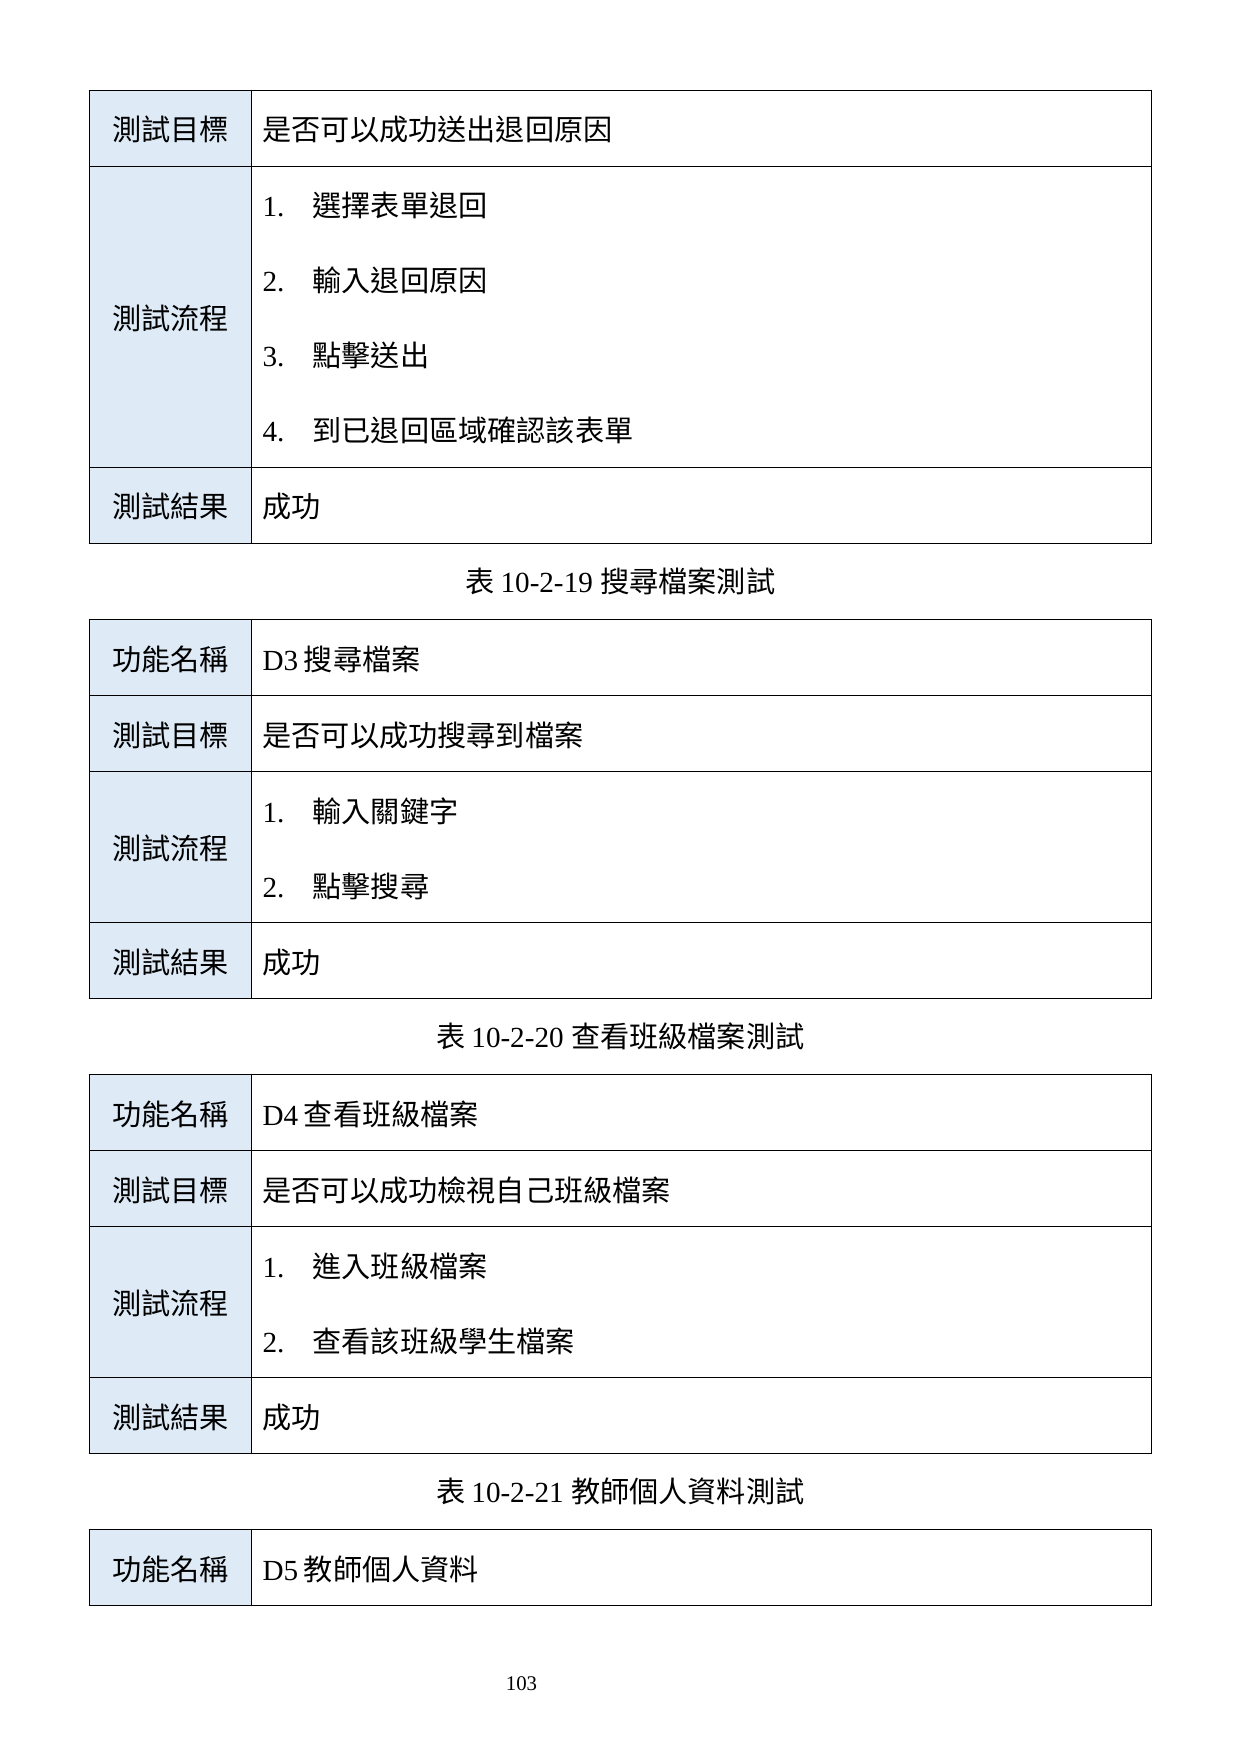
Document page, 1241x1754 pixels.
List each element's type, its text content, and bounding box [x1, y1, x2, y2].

table_cell 是否可以成功搜尋到檔案 [252, 696, 1151, 771]
table_cell 輸入關鍵字 點擊搜尋 [252, 772, 1151, 922]
text 表10-2-19 搜尋檔案測試 [89, 544, 1152, 619]
table_cell 測試流程 [90, 167, 251, 467]
table_cell 成功 [252, 468, 1151, 543]
table_cell 測試結果 [90, 1378, 251, 1453]
table_header D5教師個人資料 [252, 1530, 1151, 1605]
table_cell 成功 [252, 1378, 1151, 1453]
table_cell 測試流程 [90, 772, 251, 922]
table_cell 測試結果 [90, 923, 251, 998]
table_header 功能名稱 [90, 1075, 251, 1150]
table_cell 進入班級檔案 查看該班級學生檔案 [252, 1227, 1151, 1377]
table_cell 測試流程 [90, 1227, 251, 1377]
table_cell 是否可以成功送出退回原因 [252, 91, 1151, 166]
table_header D4查看班級檔案 [252, 1075, 1151, 1150]
table_cell 測試目標 [90, 91, 251, 166]
table_cell 測試目標 [90, 696, 251, 771]
text 表10-2-21 教師個人資料測試 [89, 1454, 1152, 1529]
table_cell 選擇表單退回 輸入退回原因 點擊送出 到已退回區域確認該表單 [252, 167, 1151, 467]
table_header 功能名稱 [90, 620, 251, 695]
table_header 功能名稱 [90, 1530, 251, 1605]
table_cell 成功 [252, 923, 1151, 998]
text 表10-2-20 查看班級檔案測試 [89, 999, 1152, 1074]
table_header D3搜尋檔案 [252, 620, 1151, 695]
table_cell 測試結果 [90, 468, 251, 543]
table_cell 是否可以成功檢視自己班級檔案 [252, 1151, 1151, 1226]
table_cell 測試目標 [90, 1151, 251, 1226]
